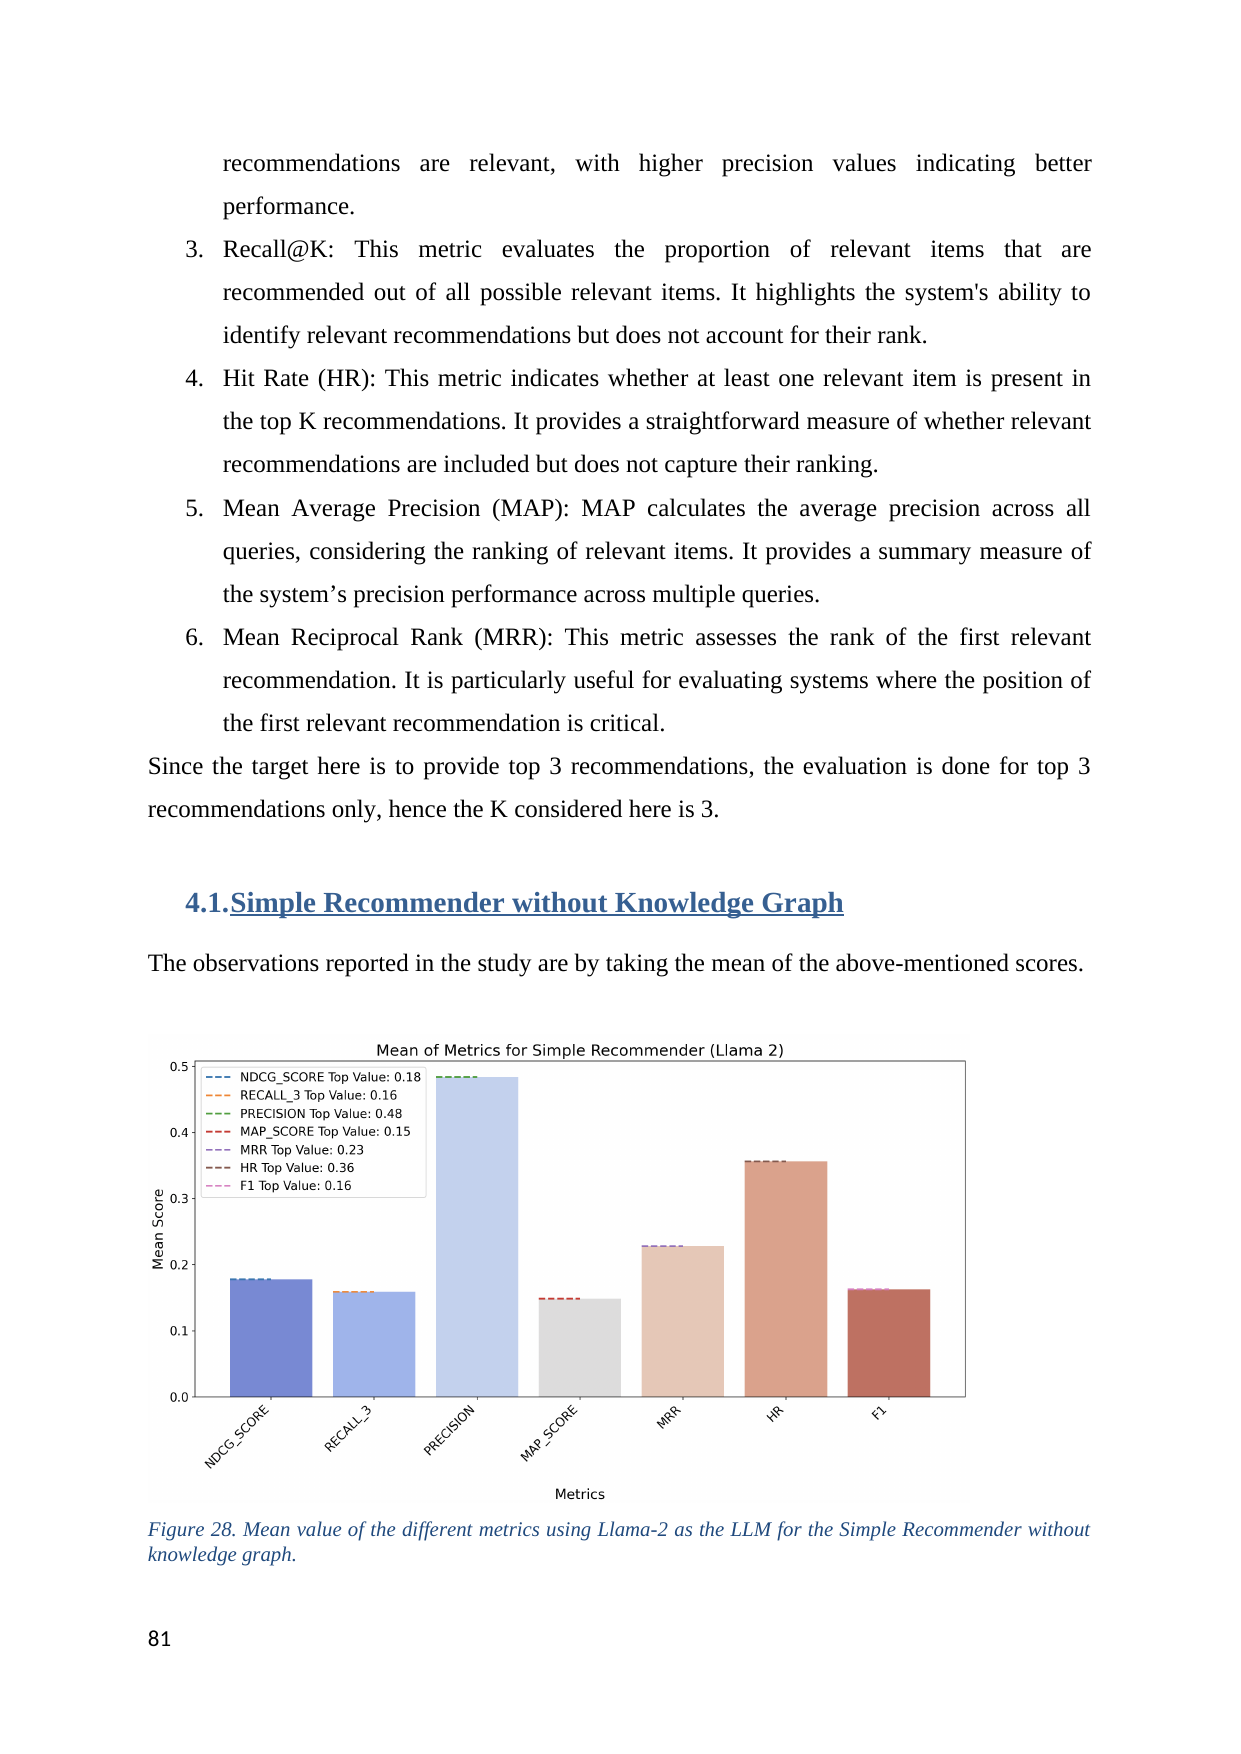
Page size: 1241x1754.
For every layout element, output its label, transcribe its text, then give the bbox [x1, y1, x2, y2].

text The observations reported in the study are by taking the mean of the above-mentioned scores. [148, 948, 1092, 977]
picture [147, 1034, 970, 1503]
list Recall@K: This metric evaluates the proportion of relevant items that are recommended out of all possible relevant items. It highlights the system's ability to identify relevant recommendations but does not account for their rank. [185, 234, 1092, 349]
list Hit Rate (HR): This metric indicates whether at least one relevant item is present in the top K recommendations. It provides a straightforward measure of whether relevant recommendations are included but does not capture their ranking. [185, 363, 1092, 478]
text Figure 28. Mean value of the different metrics using Llama-2 as the LLM for the Simple Recommender without knowledge graph. [148, 1517, 1092, 1566]
list Mean Average Precision (MAP): MAP calculates the average precision across all queries, considering the ranking of relevant items. It provides a summary measure of the system’s precision performance across multiple queries. [185, 493, 1092, 608]
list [185, 148, 1092, 219]
text Since the target here is to provide top 3 recommendations, the evaluation is done for top 3 recommendations only, hence the K considered here is 3. [148, 751, 1092, 823]
subtitle Simple Recommender without Knowledge Graph [185, 885, 1092, 918]
list Mean Reciprocal Rank (MRR): This metric assesses the rank of the first relevant recommendation. It is particularly useful for evaluating systems where the position of the first relevant recommendation is critical. [185, 622, 1092, 737]
